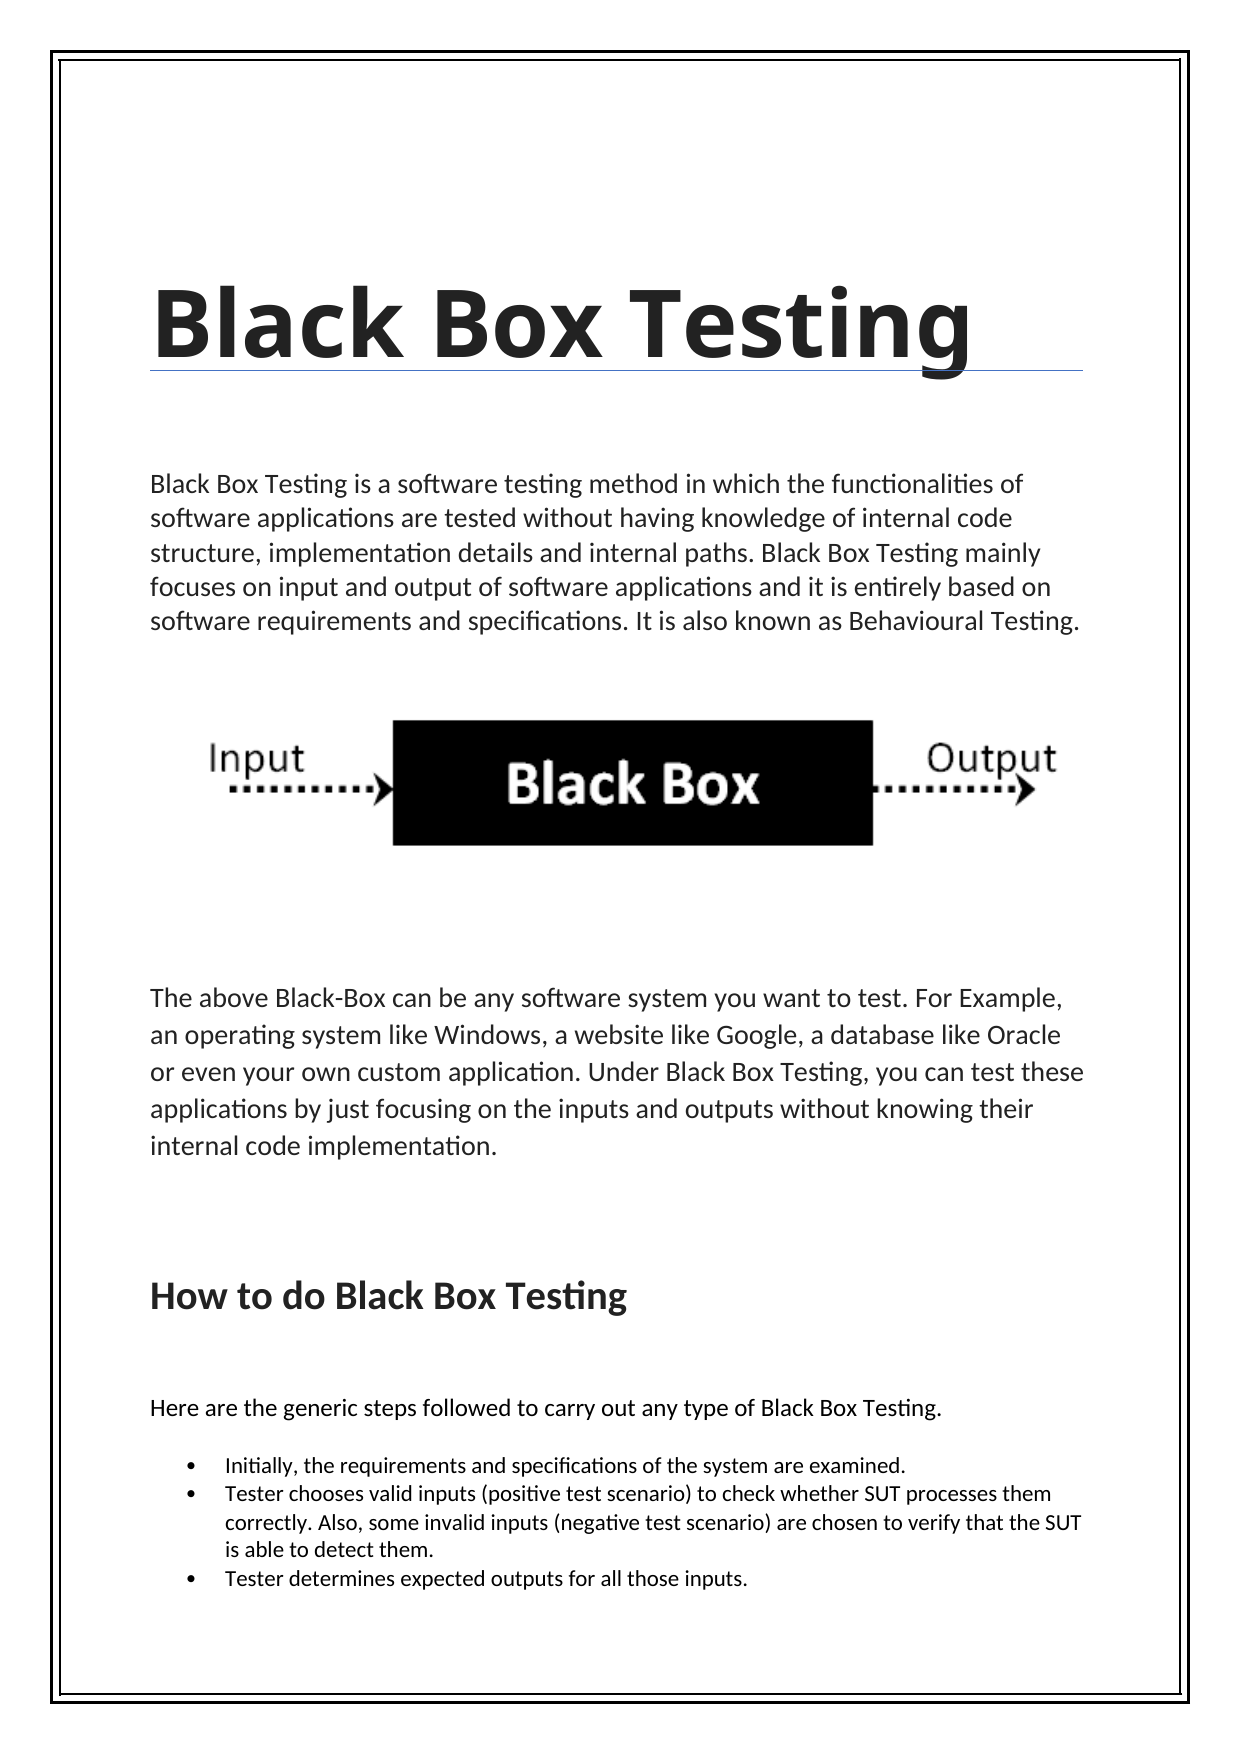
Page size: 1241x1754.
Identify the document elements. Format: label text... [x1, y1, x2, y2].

text Black Box Testing [150, 257, 1090, 384]
text Black Box Testing is a software testing method in which the functionalities of software applications are tested without having knowledge of internal code structure, implementation details and internal paths. Black Box Testing mainly focuses on input and output of software applications and it is entirely based on software requirements and specifications. It is also known as Behavioural Testing. [150, 466, 1090, 637]
list Initially, the requirements and specifications of the system are examined. [187, 1452, 1090, 1479]
subtitle How to do Black Box Testing [150, 1257, 1090, 1320]
text Here are the generic steps followed to carry out any type of Black Box Testing. [150, 1392, 1090, 1422]
list Tester determines expected outputs for all those inputs. [187, 1564, 1090, 1592]
list Tester chooses valid inputs (positive test scenario) to check whether SUT processes them correctly. Also, some invalid inputs (negative test scenario) are chosen to verify that the SUT is able to detect them. [187, 1479, 1090, 1564]
picture [150, 637, 1091, 915]
text The above Black-Box can be any software system you want to test. For Example, an operating system like Windows, a website like Google, a database like Oracle or even your own custom application. Under Black Box Testing, you can test these applications by just focusing on the inputs and outputs without knowing their internal code implementation. [150, 980, 1090, 1163]
